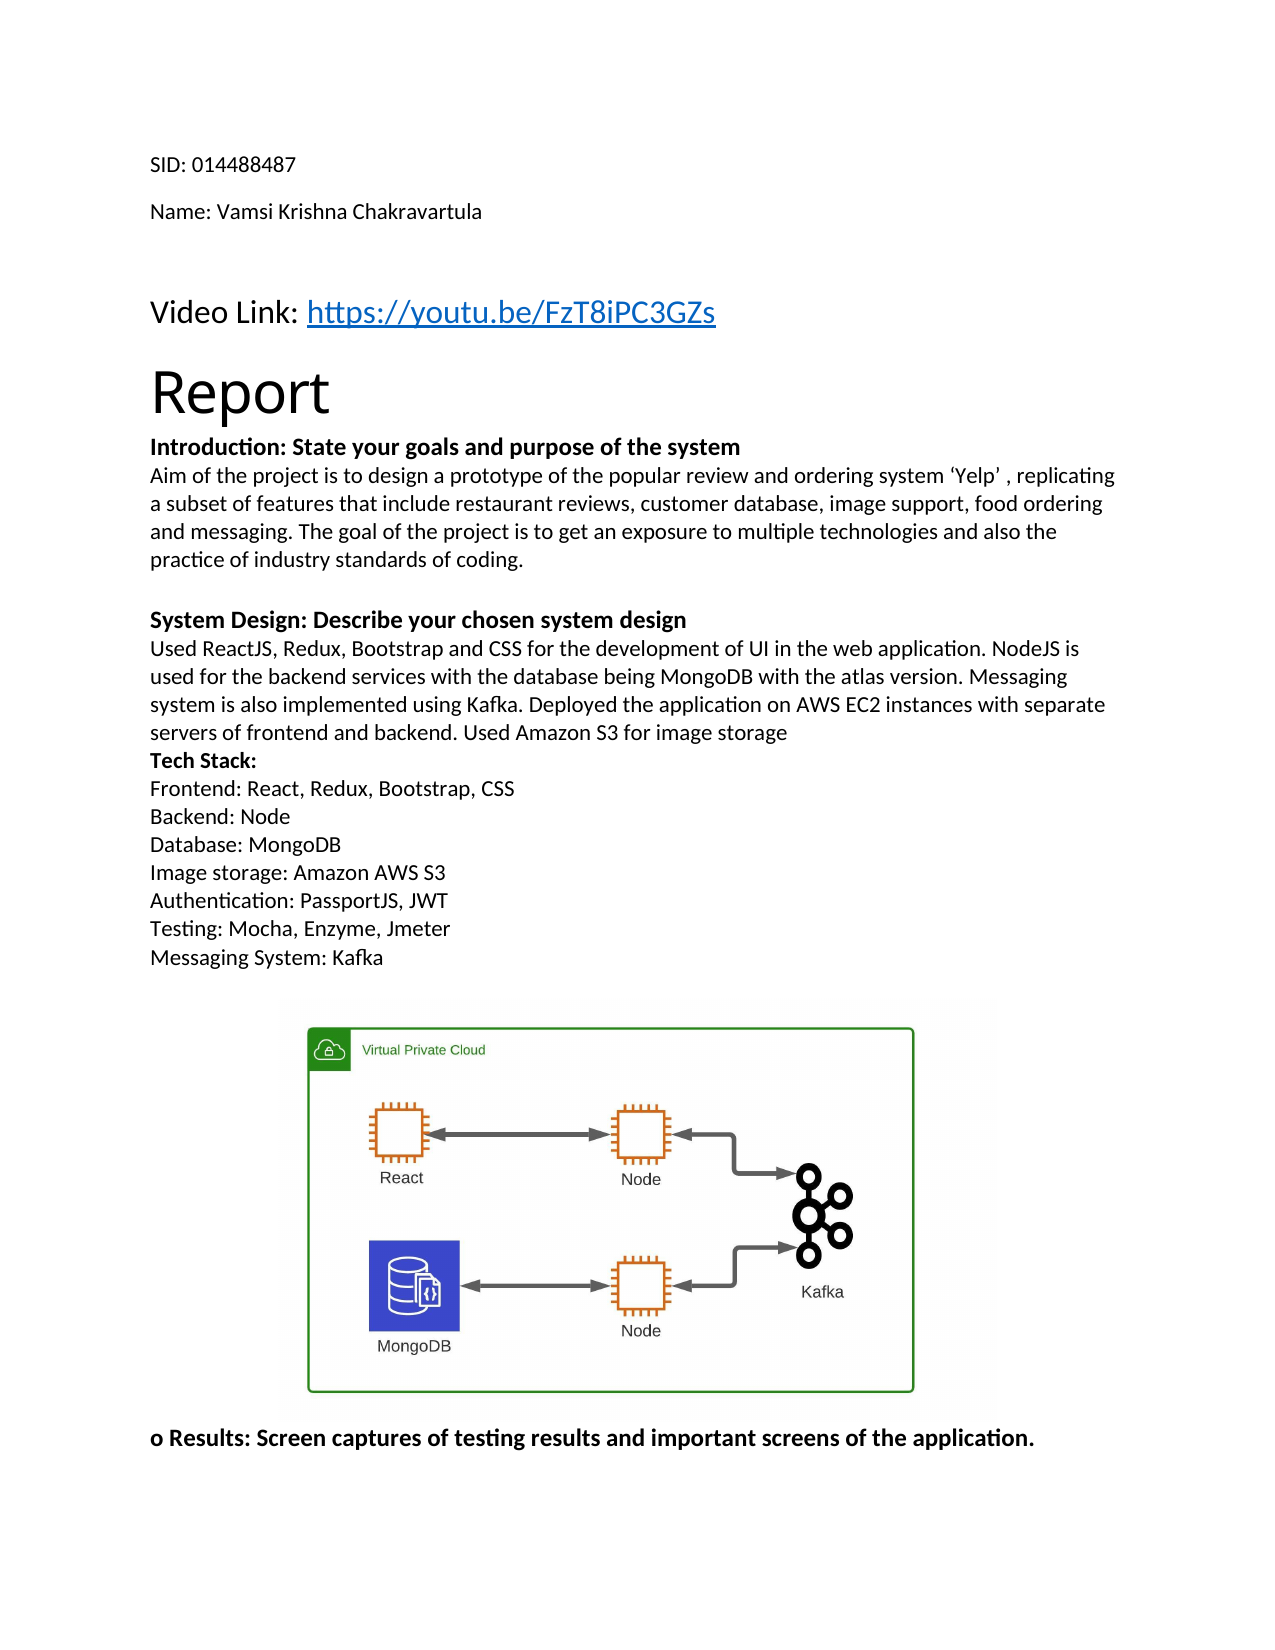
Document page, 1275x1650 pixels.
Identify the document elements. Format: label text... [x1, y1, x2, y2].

text Testing: Mocha, Enzyme, Jmeter [150, 914, 1125, 943]
text Messaging System: Kafka [150, 943, 1125, 971]
text Backend: Node [150, 802, 1125, 831]
text Used ReactJS, Redux, Bootstrap and CSS for the development of UI in the web application. NodeJS is used for the backend services with the database being MongoDB with the atlas version. Messaging system is also implemented using Kafka. Deployed the application on AWS EC2 instances with separate servers of frontend and backend. Used Amazon S3 for image storage [150, 634, 1125, 746]
text Aim of the project is to design a prototype of the popular review and ordering system ‘Yelp’ , replicating a subset of features that include restaurant reviews, customer database, image support, food ordering and messaging. The goal of the project is to get an exposure to multiple technologies and also the practice of industry standards of coding. [150, 461, 1125, 573]
text Tech Stack: [150, 746, 1125, 774]
text SID: 014488487 [150, 150, 1125, 178]
text Database: MongoDB [150, 831, 1125, 858]
text Frontend: React, Redux, Bootstrap, CSS [150, 774, 1125, 802]
text Image storage: Amazon AWS S3 [150, 858, 1125, 887]
text Introduction: State your goals and purpose of the system [150, 431, 1125, 461]
text Video Link: https://youtu.be/FzT8iPC3GZs [150, 291, 1125, 331]
text System Design: Describe your chosen system design [150, 604, 1125, 634]
text Authentication: PassportJS, JWT [150, 887, 1125, 914]
title Report [150, 351, 1125, 431]
text Name: Vamsi Krishna Chakravartula [150, 197, 1125, 225]
text o Results: Screen captures of testing results and important screens of the application. [150, 1422, 1125, 1452]
picture [278, 998, 997, 1422]
